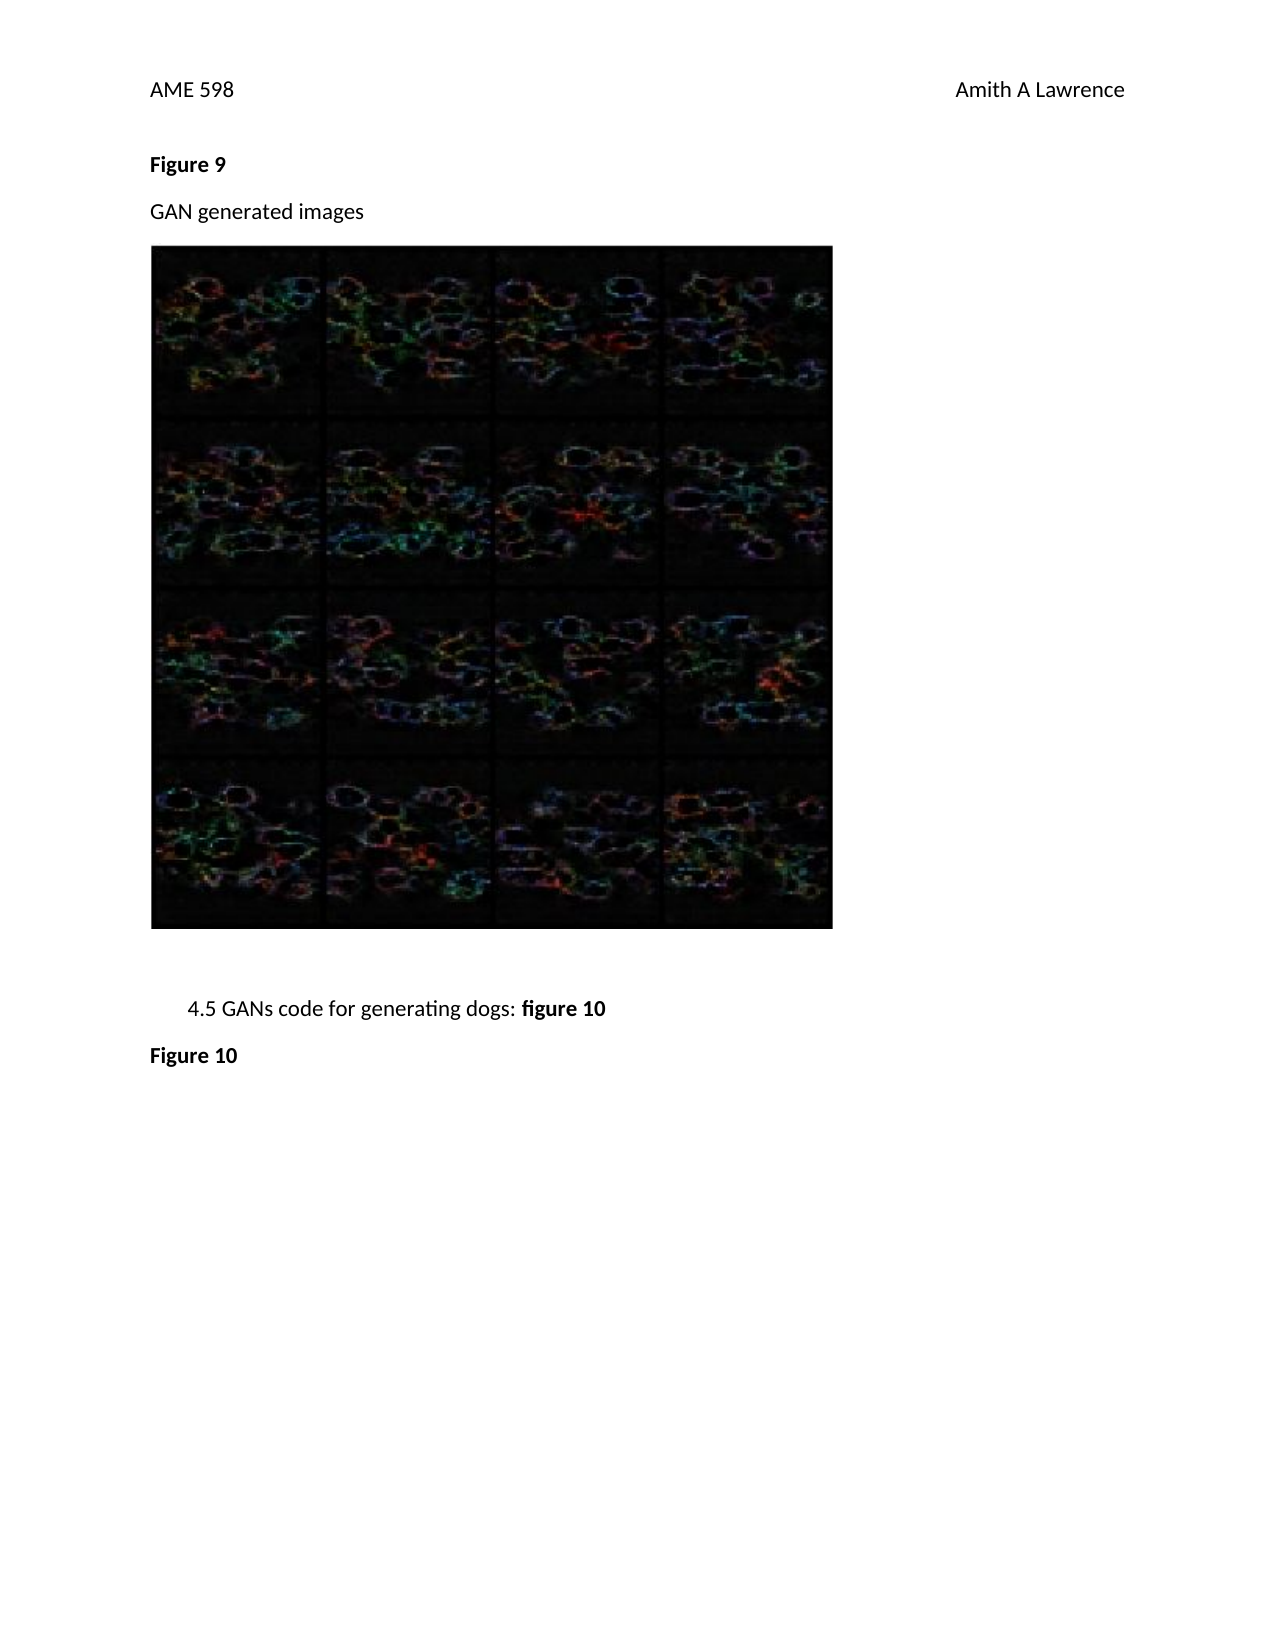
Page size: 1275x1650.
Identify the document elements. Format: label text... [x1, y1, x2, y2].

text GAN generated images [150, 197, 1125, 225]
text Figure 10 [150, 1041, 1125, 1069]
text Figure 9 [150, 150, 1125, 178]
text 4.5 GANs code for generating dogs: figure 10 [187, 994, 1125, 1022]
picture [150, 243, 833, 929]
